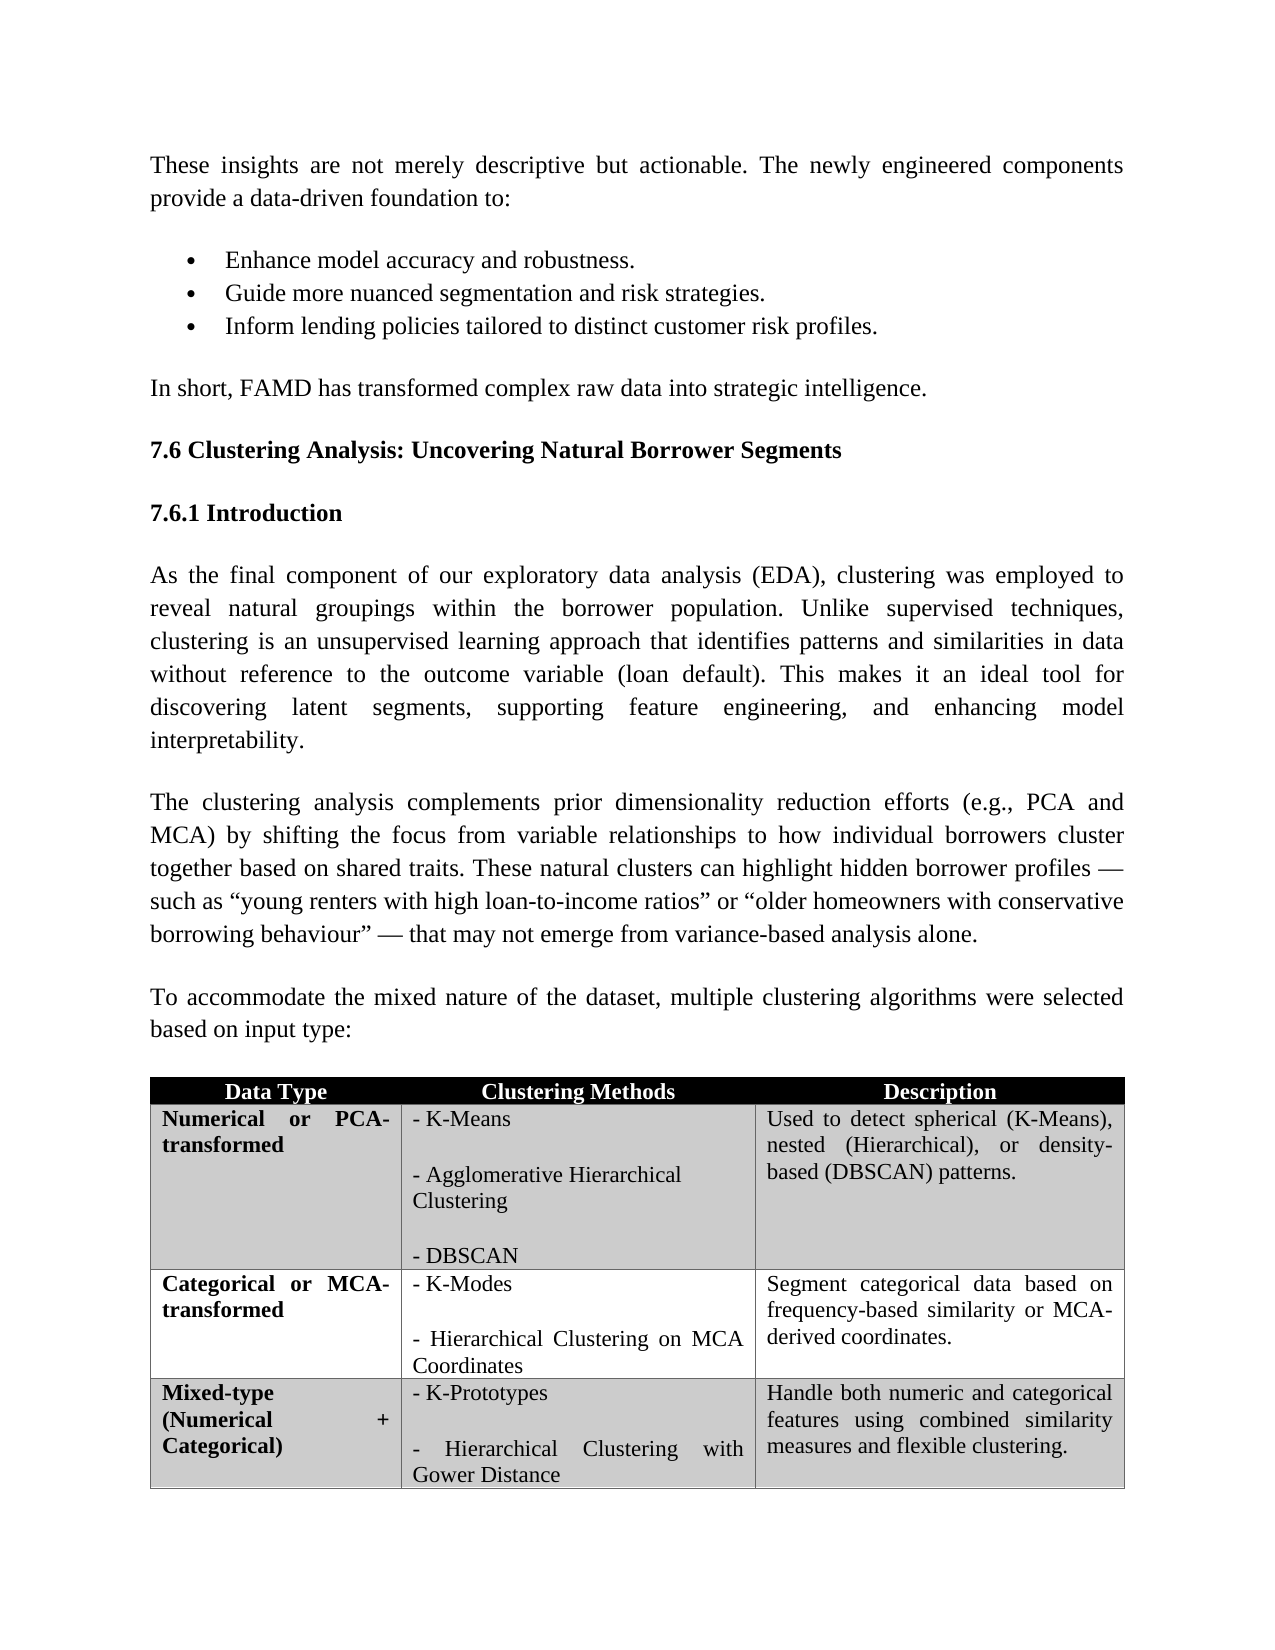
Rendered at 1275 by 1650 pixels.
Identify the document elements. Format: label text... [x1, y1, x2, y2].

text 7.6 Clustering Analysis: Uncovering Natural Borrower Segments [150, 436, 1125, 464]
text 7.6.1 Introduction [150, 498, 1125, 527]
table_header Data Type [151, 1078, 401, 1104]
table_cell Categorical or MCA-transformed [151, 1270, 401, 1378]
text The clustering analysis complements prior dimensionality reduction efforts (e.g., PCA and MCA) by shifting the focus from variable relationships to how individual borrowers cluster together based on shared traits. These natural clusters can highlight hidden borrower profiles — such as “young renters with high loan-to-income ratios” or “older homeowners with conservative borrowing behaviour” — that may not emerge from variance-based analysis alone. [150, 787, 1125, 948]
text To accommodate the mixed nature of the dataset, multiple clustering algorithms were selected based on input type: [150, 982, 1125, 1043]
list Enhance model accuracy and robustness. [187, 245, 1125, 274]
list Guide more nuanced segmentation and risk strategies. [187, 278, 1125, 307]
table_cell - K-Means - Agglomerative Hierarchical Clustering - DBSCAN [402, 1105, 755, 1269]
text In short, FAMD has transformed complex raw data into strategic intelligence. [150, 373, 1125, 402]
table_cell Handle both numeric and categorical features using combined similarity measures and flexible clustering. [756, 1379, 1124, 1487]
text As the final component of our exploratory data analysis (EDA), clustering was employed to reveal natural groupings within the borrower population. Unlike supervised techniques, clustering is an unsupervised learning approach that identifies patterns and similarities in data without reference to the outcome variable (loan default). This makes it an ideal tool for discovering latent segments, supporting feature engineering, and enhancing model interpretability. [150, 560, 1125, 754]
table_header Description [756, 1078, 1124, 1104]
table_cell Numerical or PCA-transformed [151, 1105, 401, 1269]
list Inform lending policies tailored to distinct customer risk profiles. [187, 311, 1125, 340]
table_cell - K-Prototypes - Hierarchical Clustering with Gower Distance [402, 1379, 755, 1487]
table_cell - K-Modes - Hierarchical Clustering on MCA Coordinates [402, 1270, 755, 1378]
table_cell Used to detect spherical (K-Means), nested (Hierarchical), or density-based (DBSCAN) patterns. [756, 1105, 1124, 1269]
table_cell Segment categorical data based on frequency-based similarity or MCA-derived coordinates. [756, 1270, 1124, 1378]
table_header Clustering Methods [402, 1078, 755, 1104]
table_cell Mixed-type (Numerical + Categorical) [151, 1379, 401, 1487]
text These insights are not merely descriptive but actionable. The newly engineered components provide a data-driven foundation to: [150, 150, 1125, 212]
